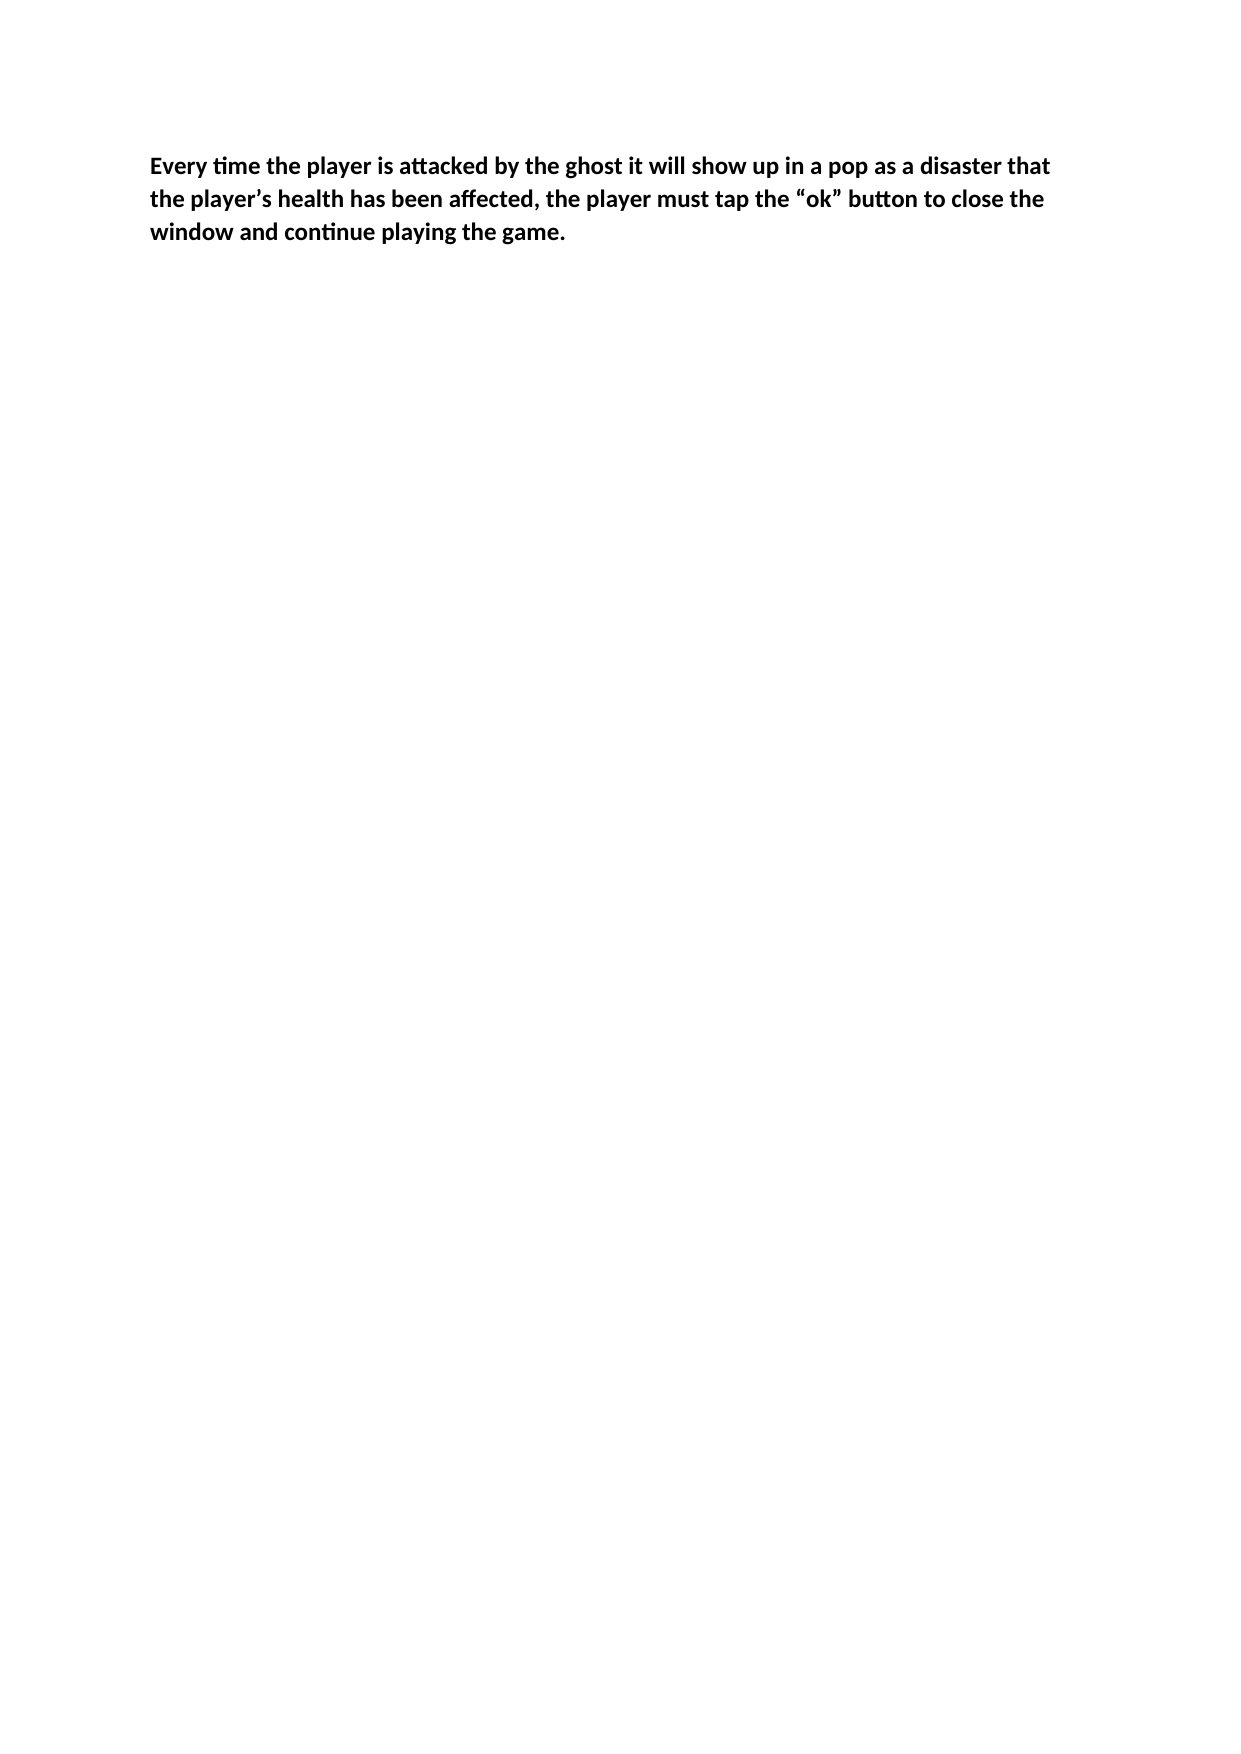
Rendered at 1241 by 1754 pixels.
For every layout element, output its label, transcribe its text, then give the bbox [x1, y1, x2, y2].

text Every time the player is attacked by the ghost it will show up in a pop as a disaster that the player’s health has been affected, the player must tap the “ok” button to close the window and continue playing the game. [150, 150, 1090, 246]
